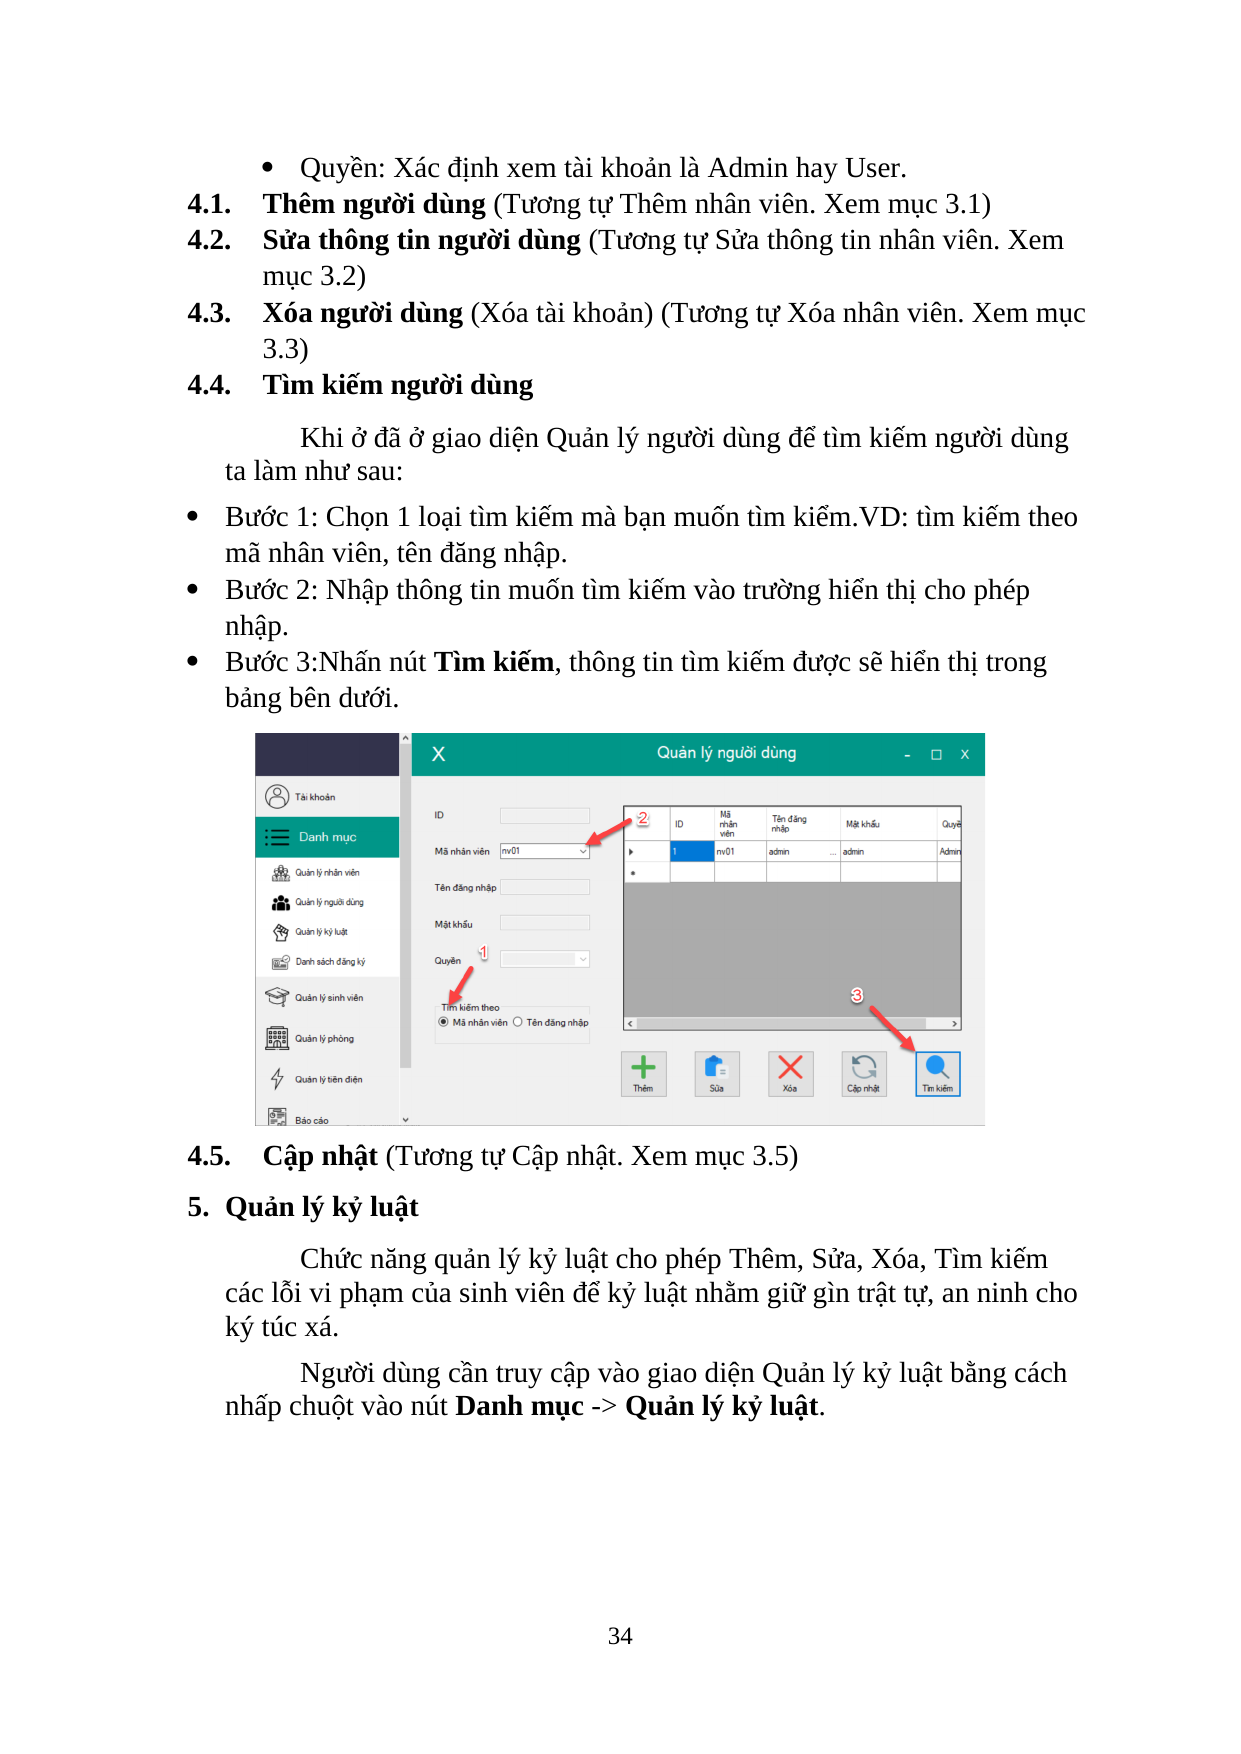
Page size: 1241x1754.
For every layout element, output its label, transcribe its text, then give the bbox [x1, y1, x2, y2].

list Bước 1: Chọn 1 loại tìm kiếm mà bạn muốn tìm kiểm.VD: tìm kiếm theo mã nhân viên, tên đăng nhập. [187, 499, 1090, 569]
list Sửa thông tin người dùng (Tương tự Sửa thông tin nhân viên. Xem mục 3.2) [187, 222, 1090, 292]
text Khi ở đã ở giao diện Quản lý người dùng để tìm kiếm người dùng ta làm như sau: [225, 420, 1090, 487]
list Bước 2: Nhập thông tin muốn tìm kiếm vào trường hiển thị cho phép nhập. [187, 572, 1090, 642]
picture [255, 733, 986, 1126]
text Chức năng quản lý kỷ luật cho phép Thêm, Sửa, Xóa, Tìm kiếm các lỗi vi phạm của sinh viên để kỷ luật nhằm giữ gìn trật tự, an ninh cho ký túc xá. [225, 1242, 1090, 1342]
list Cập nhật (Tương tự Cập nhật. Xem mục 3.5) [187, 1138, 1090, 1172]
text Người dùng cần truy cập vào giao diện Quản lý kỷ luật bằng cách nhấp chuột vào nút Danh mục -> Quản lý kỷ luật. [225, 1355, 1090, 1422]
list Thêm người dùng (Tương tự Thêm nhân viên. Xem mục 3.1) [187, 186, 1090, 220]
list Quyền: Xác định xem tài khoản là Admin hay User. [262, 150, 1090, 184]
list Tìm kiếm người dùng [187, 367, 1090, 401]
list Xóa người dùng (Xóa tài khoản) (Tương tự Xóa nhân viên. Xem mục 3.3) [187, 295, 1090, 364]
list Bước 3:Nhấn nút Tìm kiếm, thông tin tìm kiếm được sẽ hiển thị trong bảng bên dưới. [187, 644, 1090, 714]
list Quản lý kỷ luật [187, 1189, 1090, 1222]
